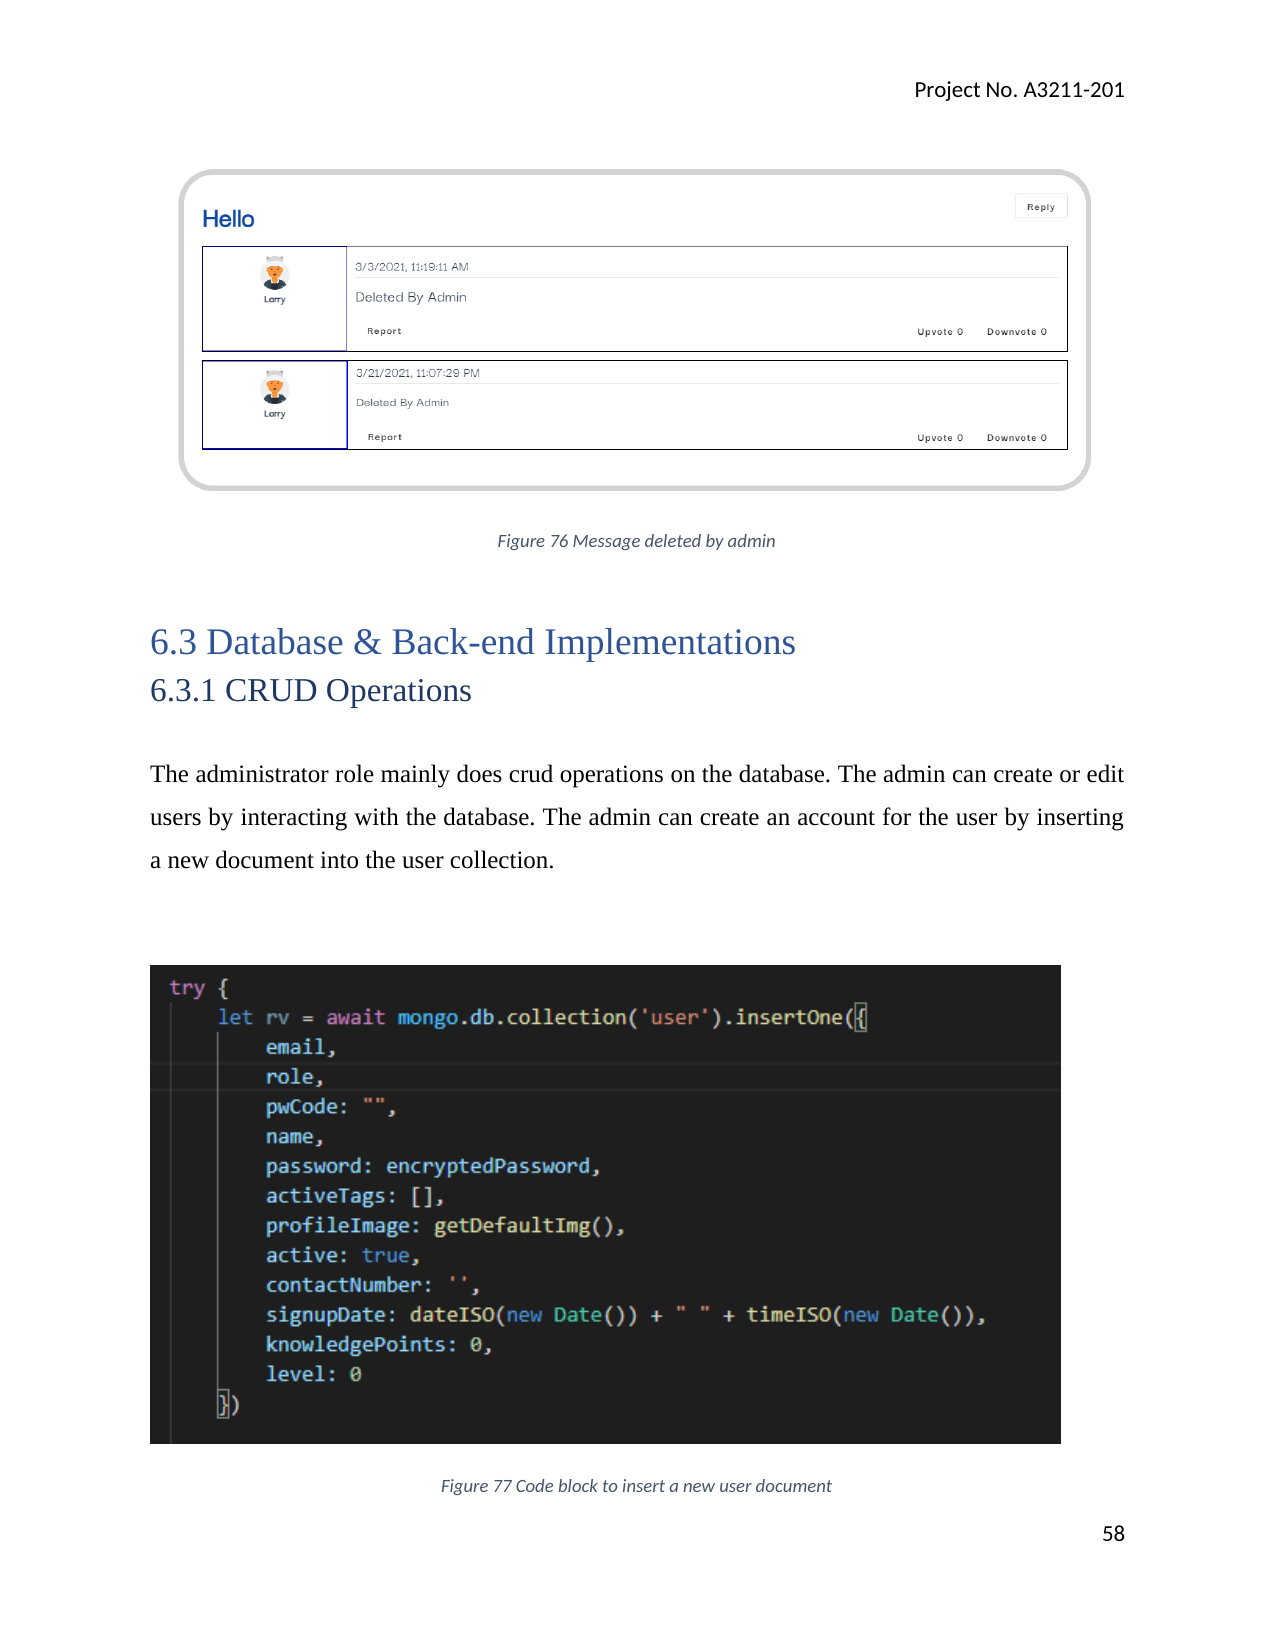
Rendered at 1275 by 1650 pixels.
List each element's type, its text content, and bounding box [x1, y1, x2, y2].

subtitle 6.3.1 CRUD Operations [150, 670, 1125, 708]
subtitle 6.3 Database & Back-end Implementations [150, 619, 1125, 663]
picture [150, 965, 1061, 1444]
text The administrator role mainly does crud operations on the database. The admin can create or edit users by interacting with the database. The admin can create an account for the user by inserting a new document into the user collection. [150, 759, 1125, 874]
picture [150, 150, 1125, 510]
